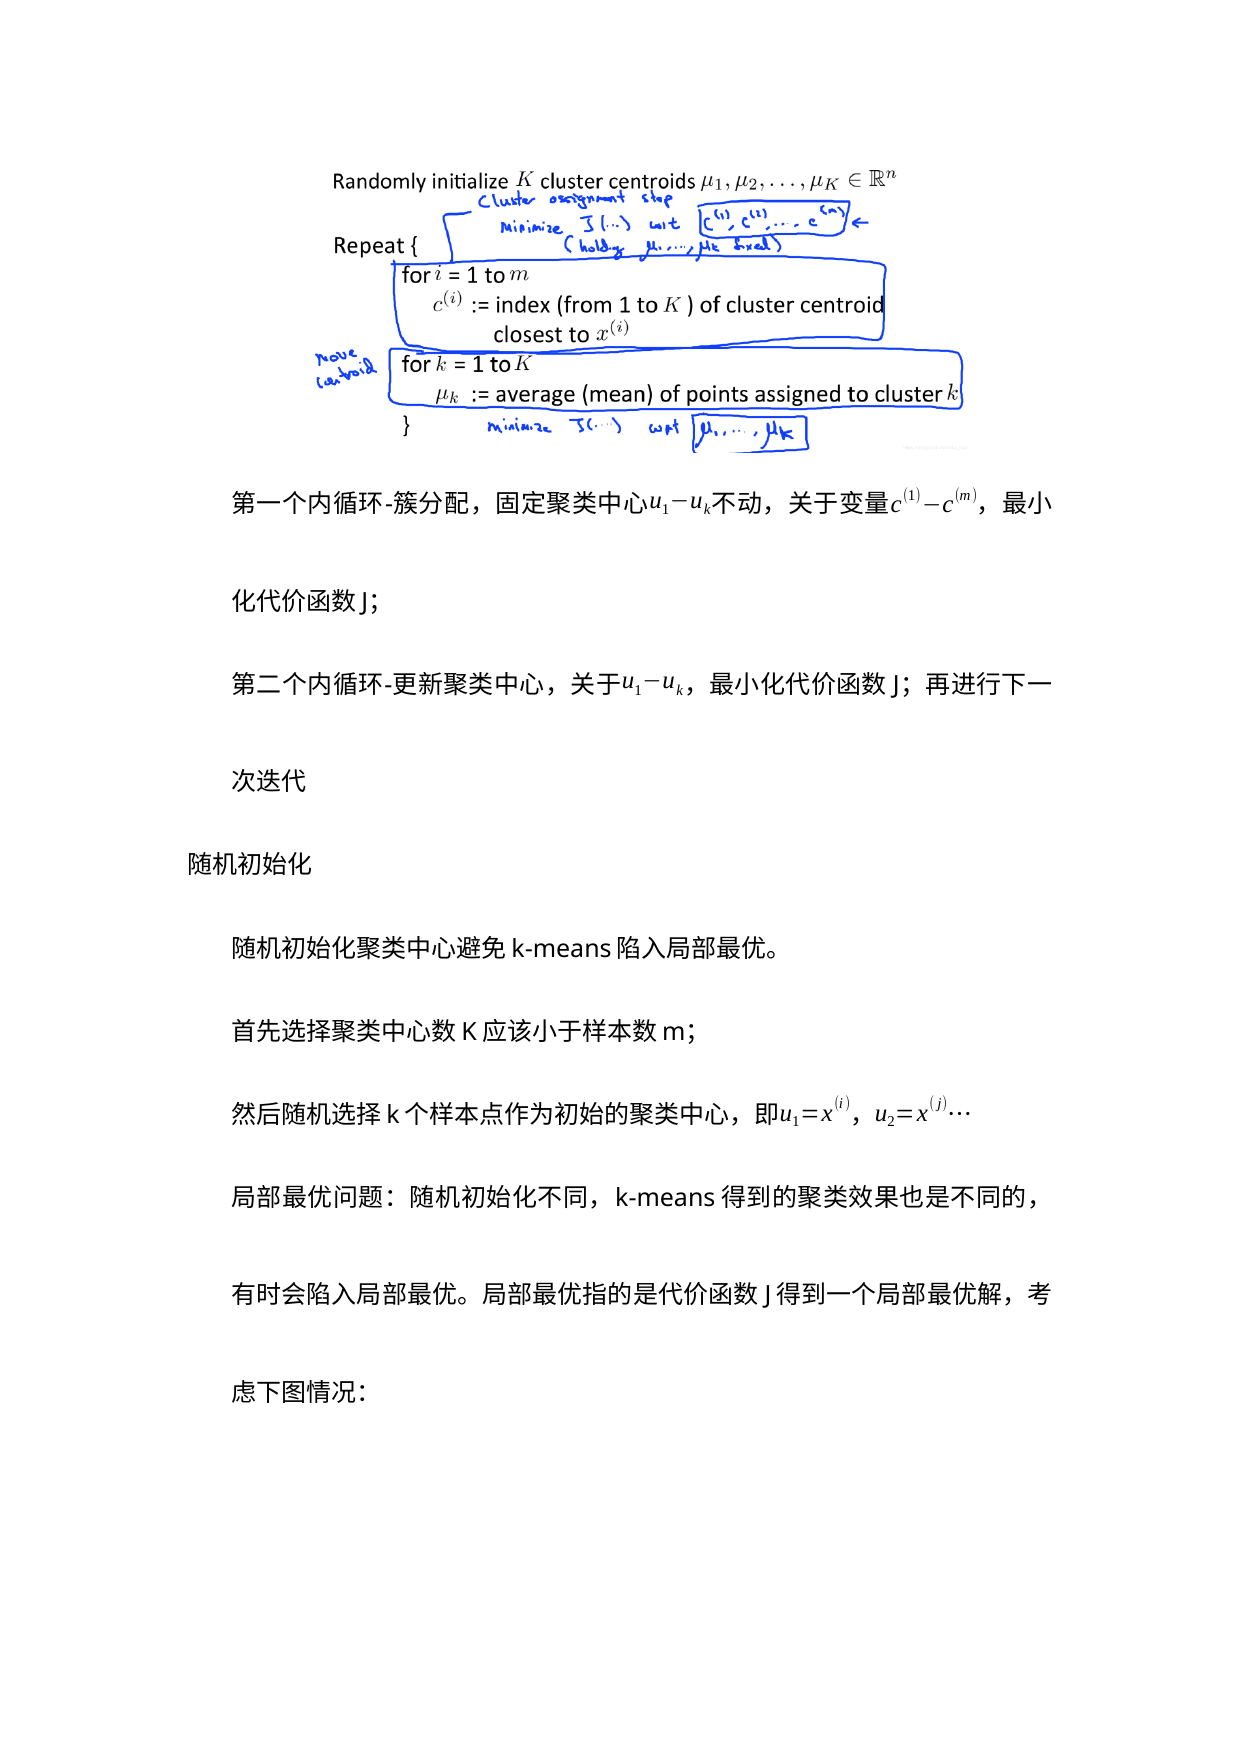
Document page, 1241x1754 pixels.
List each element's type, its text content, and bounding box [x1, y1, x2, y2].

text 首先选择聚类中心数K应该小于样本数m； [187, 997, 1053, 1062]
picture [314, 162, 970, 453]
text 然后随机选择k个样本点作为初始的聚类中心，即，… [187, 1080, 1053, 1145]
text 随机初始化聚类中心避免k-means陷入局部最优。 [187, 914, 1053, 979]
text 第二个内循环-更新聚类中心，关于，最小化代价函数J；再进行下一次迭代 [231, 650, 1053, 812]
text 局部最优问题：随机初始化不同，k-means得到的聚类效果也是不同的，有时会陷入局部最优。局部最优指的是代价函数J得到一个局部最优解，考虑下图情况： [231, 1163, 1053, 1423]
text 随机初始化 [187, 831, 1053, 896]
text 第一个内循环-簇分配，固定聚类中心不动，关于变量，最小化代价函数J； [231, 469, 1053, 632]
